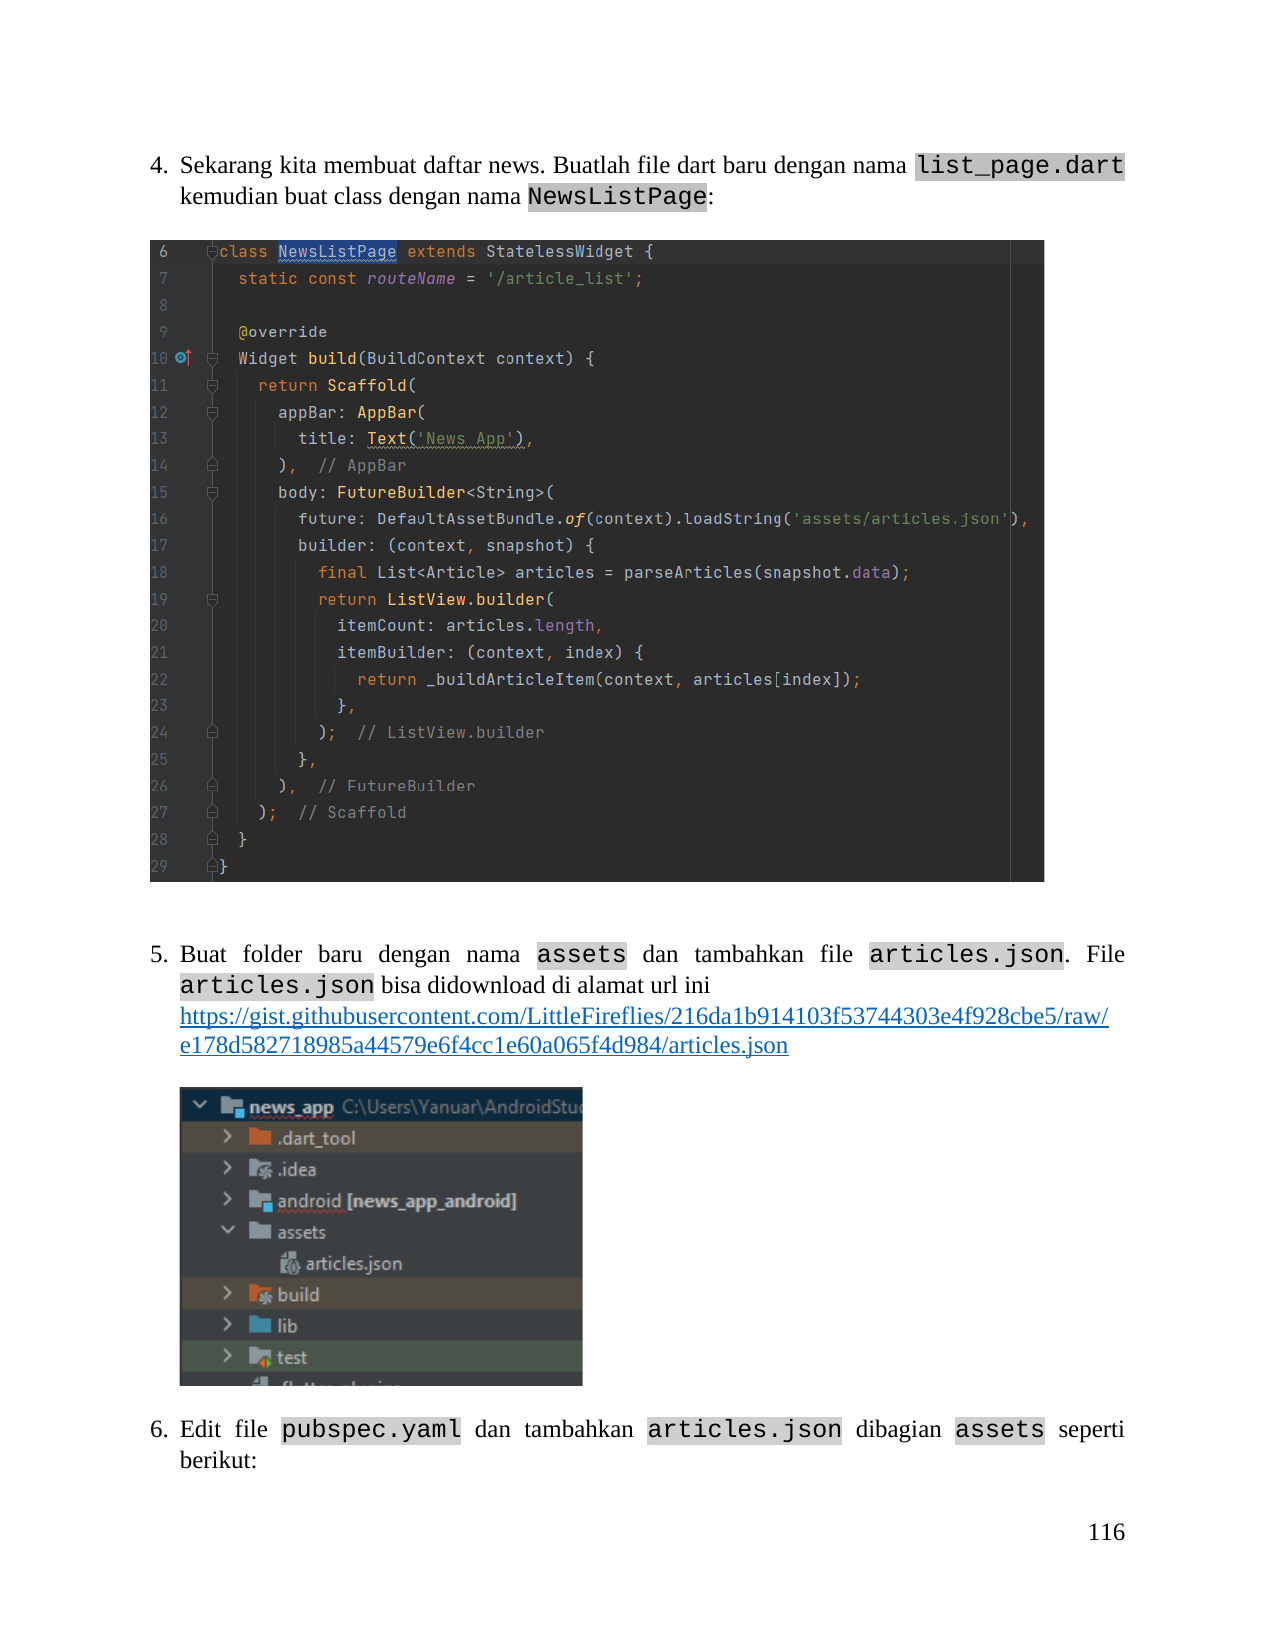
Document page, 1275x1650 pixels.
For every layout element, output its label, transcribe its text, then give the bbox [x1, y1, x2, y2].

list Sekarang kita membuat daftar news. Buatlah file dart baru dengan nama list_page.dart kemudian buat class dengan nama NewsListPage: [150, 150, 1125, 212]
list Buat folder baru dengan nama assets dan tambahkan file articles.json. File articles.json bisa didownload di alamat url ini [150, 939, 1125, 1001]
list Edit file pubspec.yaml dan tambahkan articles.json dibagian assets seperti berikut: [150, 1414, 1125, 1474]
picture [179, 1087, 583, 1386]
picture [150, 240, 1045, 882]
text https://gist.githubusercontent.com/LittleFireflies/216da1b914103f53744303e4f928cbe5/raw/e178d582718985a44579e6f4cc1e60a065f4d984/articles.json [179, 1001, 1125, 1059]
